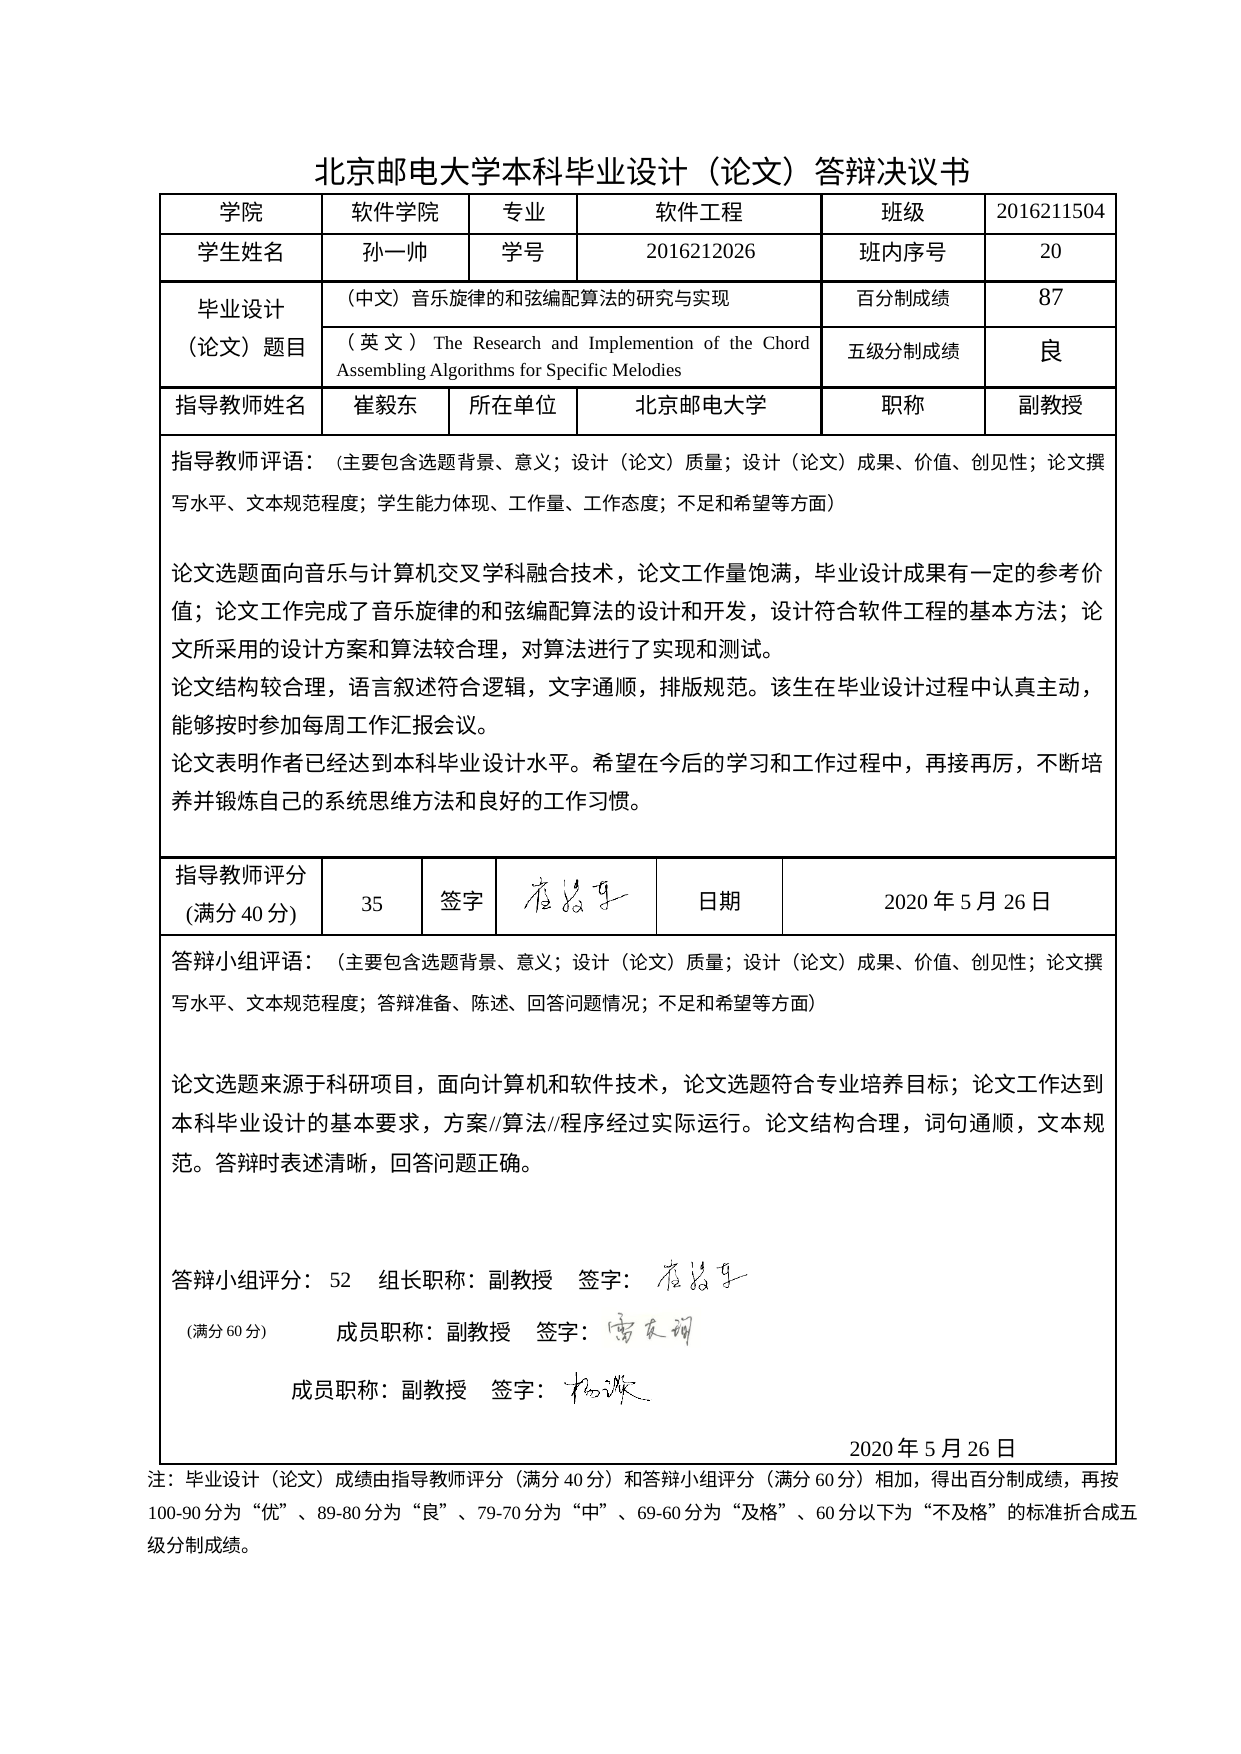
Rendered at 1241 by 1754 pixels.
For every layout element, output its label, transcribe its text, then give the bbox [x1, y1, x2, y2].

table_cell 学生姓名 [161, 235, 321, 280]
picture [601, 1307, 702, 1348]
table_cell 孙一帅 [323, 235, 468, 280]
table_cell 崔毅东 [323, 389, 448, 434]
picture [643, 1256, 761, 1296]
picture [508, 873, 644, 919]
table_header 班级 [823, 195, 984, 232]
table_header 软件学院 [323, 195, 468, 232]
table_cell （英文）The Research and Implemention of the Chord Assembling Algorithms for Specific Melodies [323, 328, 820, 386]
table_header 2016211504 [986, 195, 1115, 232]
table_header 软件工程 [578, 195, 820, 232]
table_cell 毕业设计 （论文）题目 [161, 283, 321, 386]
table_cell 职称 [823, 389, 984, 434]
table_header 专业 [470, 195, 576, 232]
table_cell 日期 [657, 859, 782, 934]
table_cell 副教授 [986, 389, 1115, 434]
table_cell [497, 859, 656, 934]
table_cell 班内序号 [823, 235, 984, 280]
table_cell 20 [986, 235, 1115, 280]
text 100-90分为“优”、89-80分为“良”、79-70分为“中”、69-60分为“及格”、60分以下为“不及格”的标准折合成五 [148, 1498, 1196, 1525]
table_cell 北京邮电大学 [578, 389, 820, 434]
table_header 学院 [161, 195, 321, 232]
table_cell 签字 [423, 859, 495, 934]
table_cell 良 [986, 328, 1115, 386]
text 注：毕业设计（论文）成绩由指导教师评分（满分40分）和答辩小组评分（满分60分）相加，得出百分制成绩，再按 [148, 1465, 1196, 1492]
table_cell 2016212026 [578, 235, 820, 280]
table_cell 35 [323, 859, 421, 934]
table_cell 答辩小组评语：（主要包含选题背景、意义；设计（论文）质量；设计（论文）成果、价值、创见性；论文撰写水平、文本规范程度；答辩准备、陈述、回答问题情况；不足和希望等方面） 论文选题来源于科研项目，面向计算机和软件技术，论文选题符合专业培养目标；论文工作达到本科毕业设计的基本要求，方案//算法//程序经过实际运行。论文结构合理，词句通顺，文本规范。答辩时表述清晰，回答问题正确。 答辩小组评分： 52 组长职称：副教授 签字： (满分60分) 成员职称：副教授 签字： 成员职称：副教授 签字： 2020年 5 月 26 日 [161, 936, 1115, 1463]
table_cell 学号 [470, 235, 576, 280]
table_cell 五级分制成绩 [823, 328, 984, 386]
table_cell 所在单位 [450, 389, 576, 434]
table_cell 指导教师评分(满分40分) [161, 859, 321, 934]
table_cell 87 [986, 283, 1115, 326]
table_cell （中文）音乐旋律的和弦编配算法的研究与实现 [323, 283, 820, 326]
table_cell 2020 年 5 月 26日 [783, 859, 1115, 934]
table_cell 指导教师评语：（主要包含选题背景、意义；设计（论文）质量；设计（论文）成果、价值、创见性；论文撰写水平、文本规范程度；学生能力体现、工作量、工作态度；不足和希望等方面） 论文选题面向音乐与计算机交叉学科融合技术，论文工作量饱满，毕业设计成果有一定的参考价值；论文工作完成了音乐旋律的和弦编配算法的设计和开发，设计符合软件工程的基本方法；论文所采用的设计方案和算法较合理，对算法进行了实现和测试。 论文结构较合理，语言叙述符合逻辑，文字通顺，排版规范。该生在毕业设计过程中认真主动，能够按时参加每周工作汇报会议。 论文表明作者已经达到本科毕业设计水平。希望在今后的学习和工作过程中，再接再厉，不断培养并锻炼自己的系统思维方法和良好的工作习惯。 [161, 436, 1115, 856]
text 级分制成绩。 [148, 1530, 1196, 1557]
text 北京邮电大学本科毕业设计（论文）答辩决议书 [148, 148, 1092, 193]
table_cell 百分制成绩 [823, 283, 984, 326]
table_cell 指导教师姓名 [161, 389, 321, 434]
